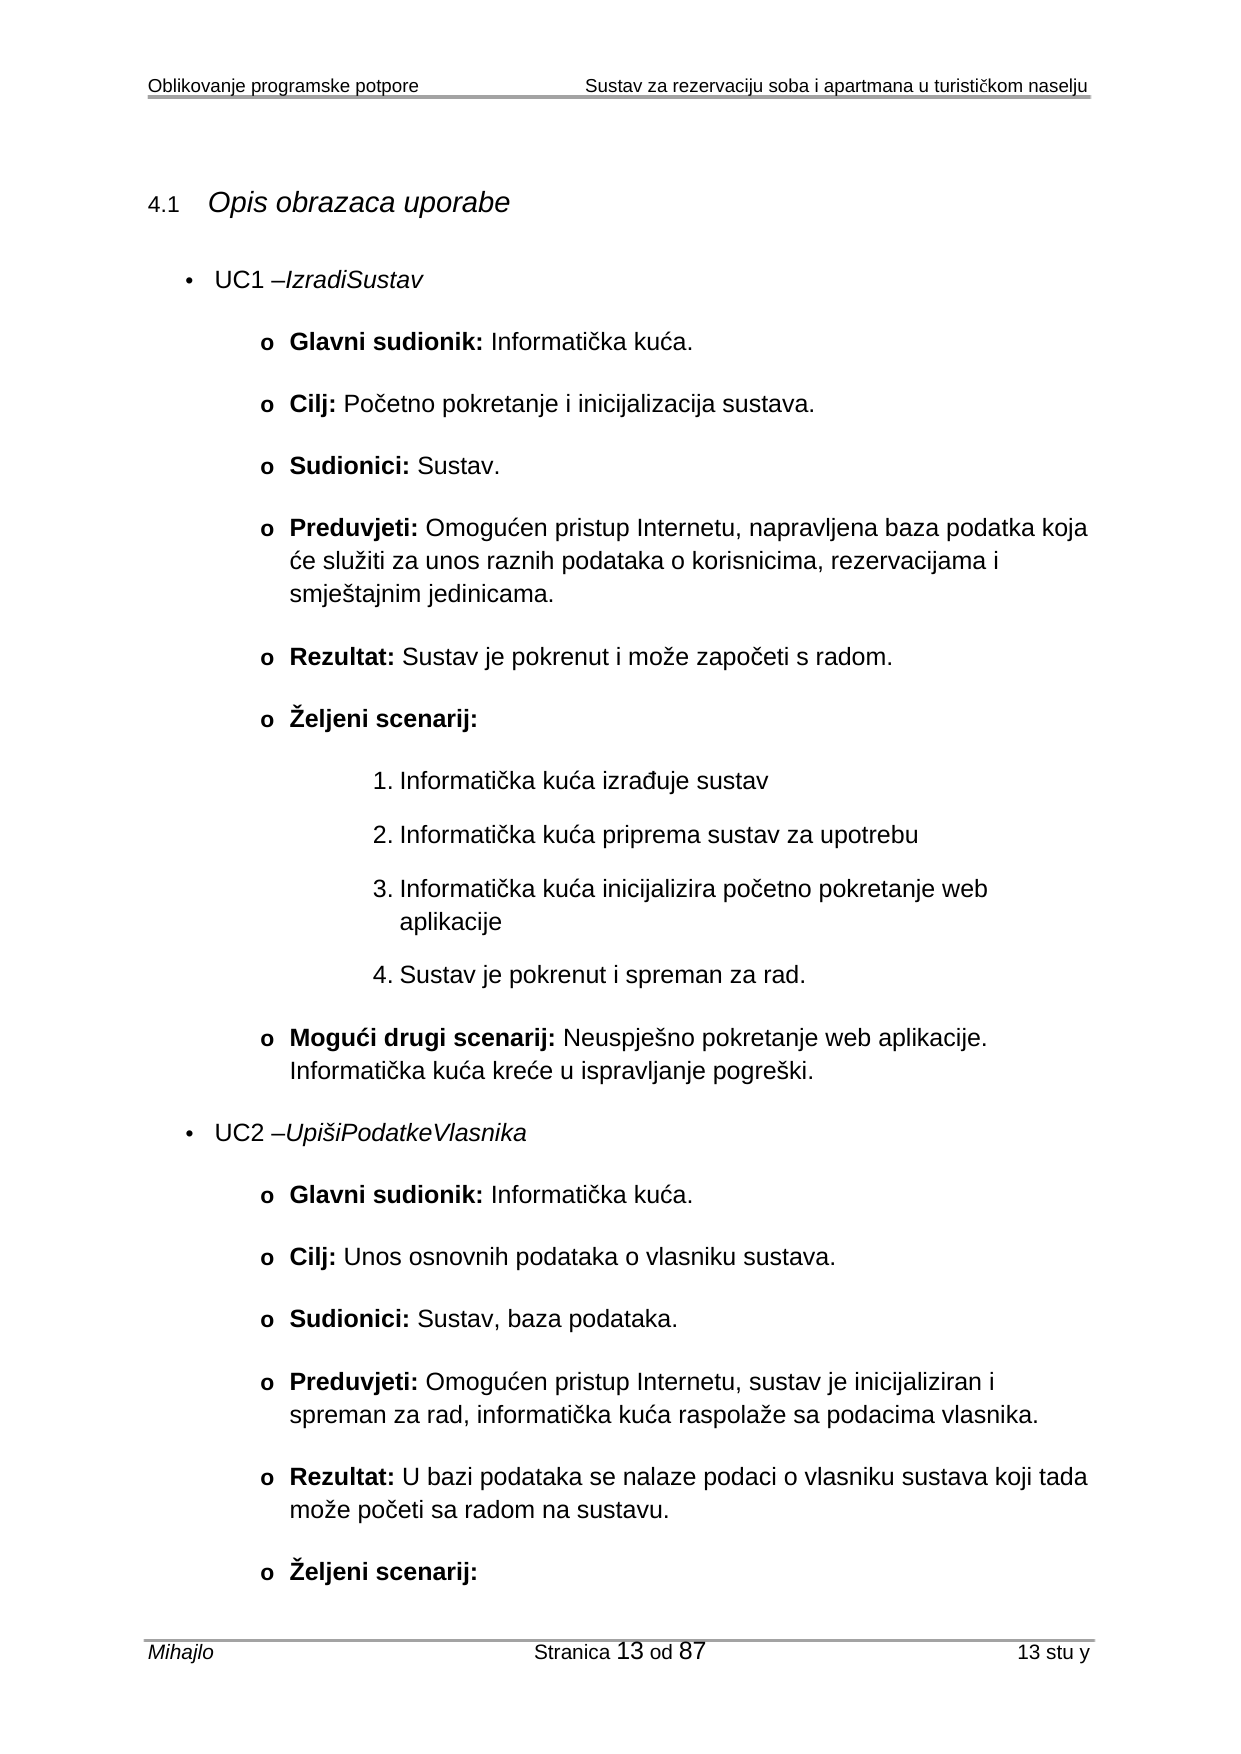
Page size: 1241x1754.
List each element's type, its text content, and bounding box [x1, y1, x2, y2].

picture [147, 95, 1092, 99]
list Informatička kuća izrađuje sustav [373, 766, 1093, 795]
list Mogući drugi scenarij: Neuspješno pokretanje web aplikacije. Informatička kuća kreće u ispravljanje pogreški. [260, 1023, 1093, 1084]
list Cilj: Unos osnovnih podataka o vlasniku sustava. [260, 1242, 1093, 1271]
list Cilj: Početno pokretanje i inicijalizacija sustava. [260, 389, 1093, 418]
list Sustav je pokrenut i spreman za rad. [373, 961, 1093, 989]
list Sudionici: Sustav, baza podataka. [260, 1304, 1093, 1333]
list Preduvjeti: Omogućen pristup Internetu, napravljena baza podatka koja će služiti za unos raznih podataka o korisnicima, rezervacijama i smještajnim jedinicama. [260, 513, 1093, 608]
list Rezultat: Sustav je pokrenut i može započeti s radom. [260, 642, 1093, 670]
list Glavni sudionik: Informatička kuća. [260, 327, 1093, 356]
list Željeni scenarij: [260, 704, 1093, 732]
list Informatička kuća priprema sustav za upotrebu [373, 820, 1093, 848]
list Preduvjeti: Omogućen pristup Internetu, sustav je inicijaliziran i spreman za rad, informatička kuća raspolaže sa podacima vlasnika. [260, 1367, 1093, 1428]
list Informatička kuća inicijalizira početno pokretanje web aplikacije [373, 874, 1093, 935]
list Sudionici: Sustav. [260, 451, 1093, 480]
list Željeni scenarij: [260, 1557, 1093, 1586]
list Rezultat: U bazi podataka se nalaze podaci o vlasniku sustava koji tada može početi sa radom na sustavu. [260, 1462, 1093, 1524]
subtitle Opis obrazaca uporabe [148, 185, 1093, 219]
list UC1 –IzradiSustav [185, 264, 1093, 293]
list UC2 –UpišiPodatkeVlasnika [185, 1118, 1093, 1147]
list Glavni sudionik: Informatička kuća. [260, 1180, 1093, 1209]
